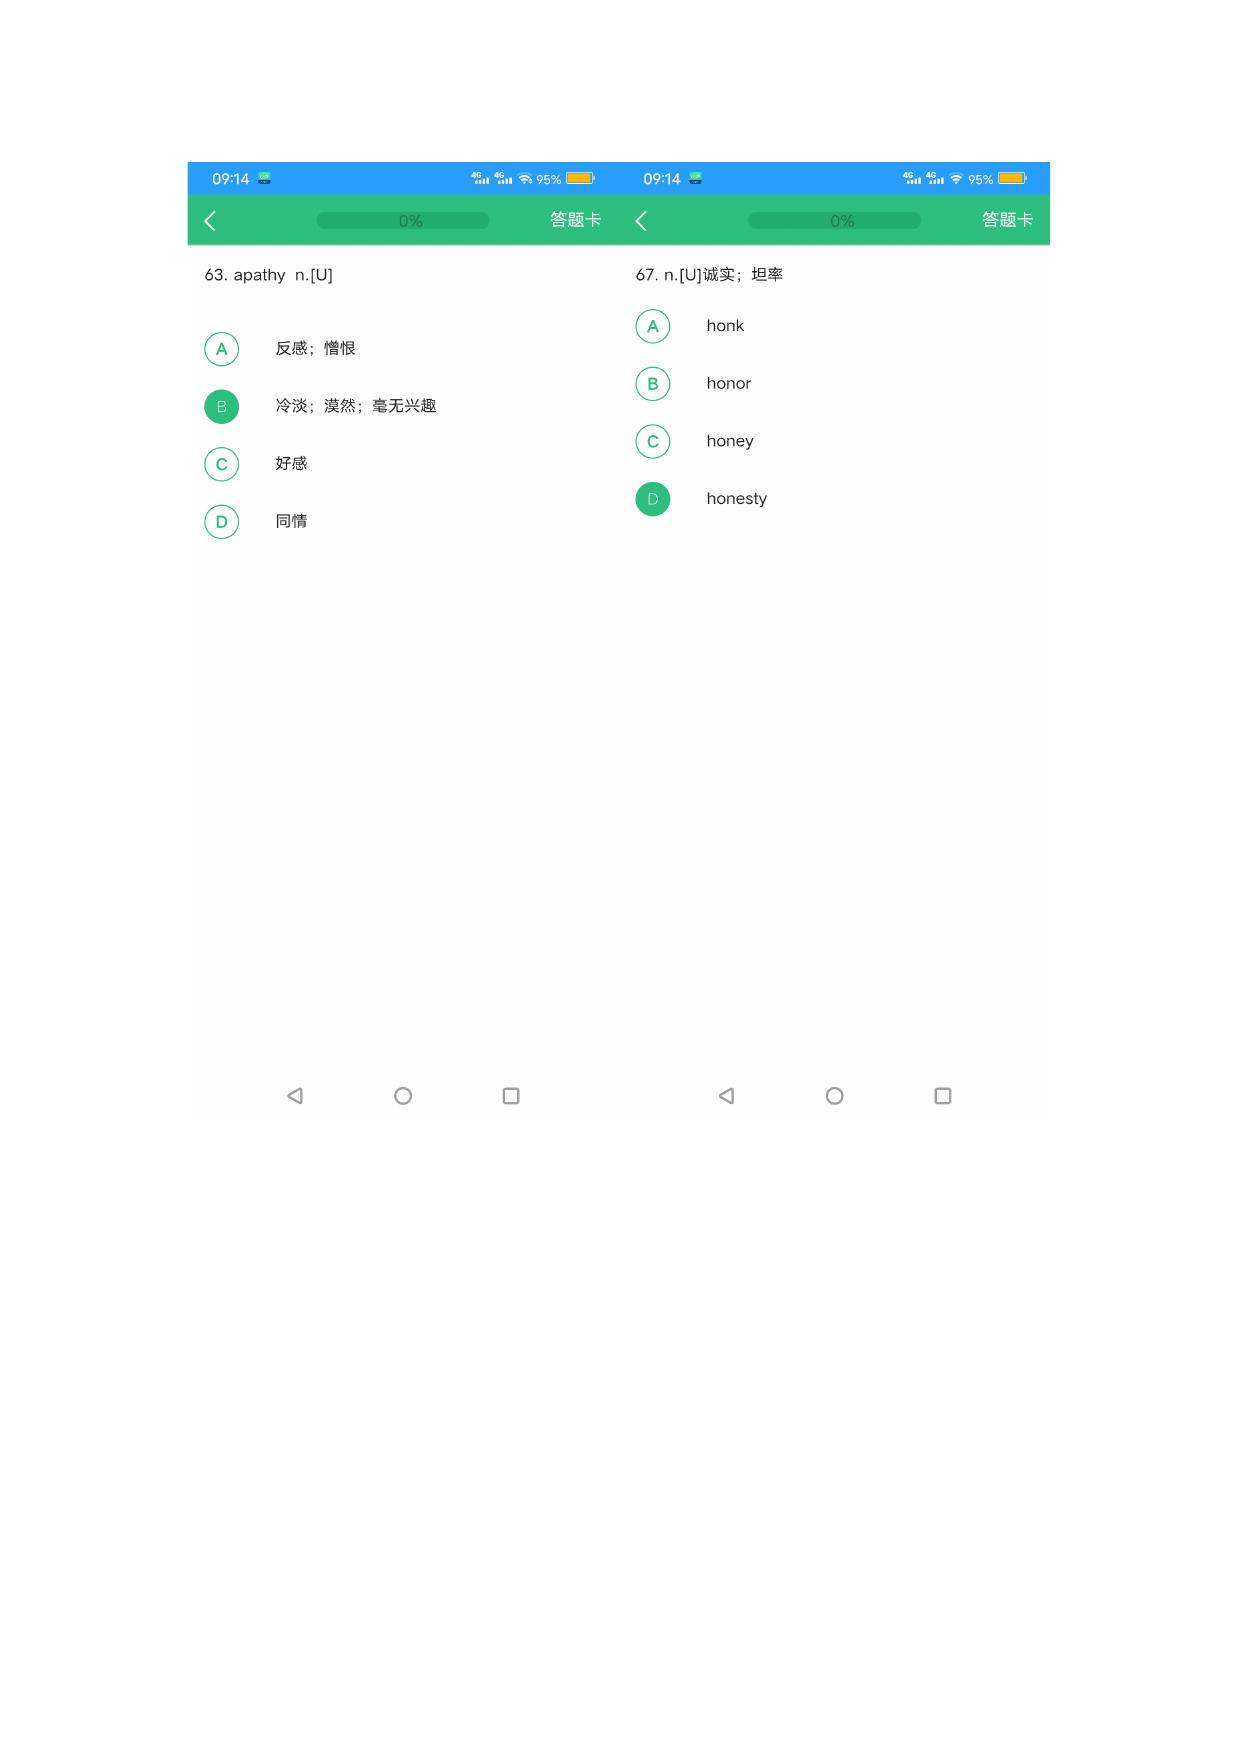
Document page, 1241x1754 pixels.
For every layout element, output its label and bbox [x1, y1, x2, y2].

picture [187, 162, 1050, 1121]
